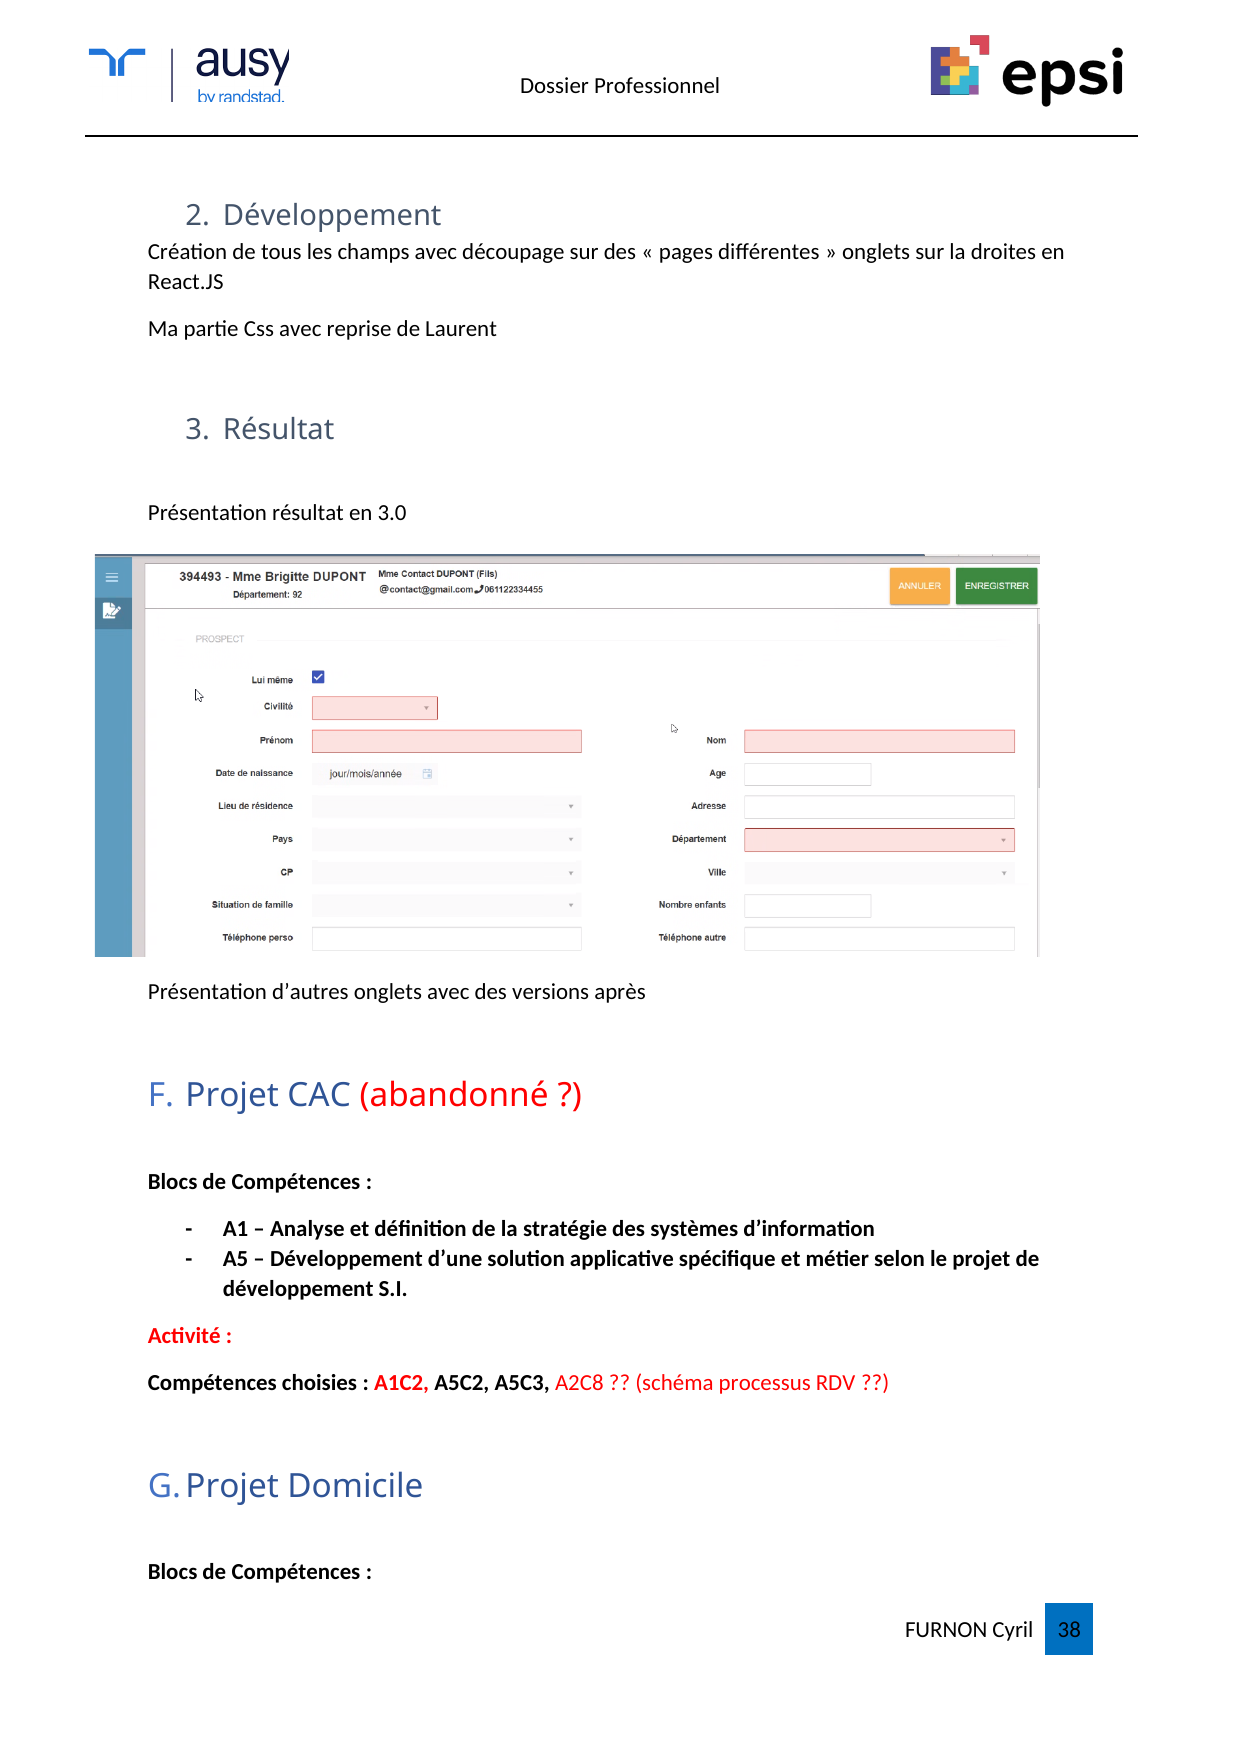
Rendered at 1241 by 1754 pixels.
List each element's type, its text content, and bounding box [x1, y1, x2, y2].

text Création de tous les champs avec découpage sur des « pages différentes » onglets sur la droites en React.JS [148, 237, 1093, 296]
text Compétences choisies : A1C2, A5C2, A5C3, A2C8 ?? (schéma processus RDV ??) [148, 1368, 1093, 1396]
text Ma partie Css avec reprise de Laurent [148, 314, 1093, 342]
subtitle Résultat [185, 408, 1093, 448]
subtitle Développement [185, 194, 1093, 234]
subtitle Projet CAC (abandonné ?) [148, 1071, 1093, 1116]
picture [88, 48, 289, 102]
text Activité : [148, 1321, 1093, 1349]
text Présentation résultat en 3.0 [148, 498, 1093, 526]
text Blocs de Compétences : [148, 1167, 1093, 1195]
picture [94, 554, 1040, 957]
text Blocs de Compétences : [148, 1557, 1093, 1586]
subtitle Projet Domicile [148, 1462, 1093, 1507]
list A1 – Analyse et définition de la stratégie des systèmes d’information [185, 1214, 1093, 1242]
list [185, 1244, 1093, 1302]
